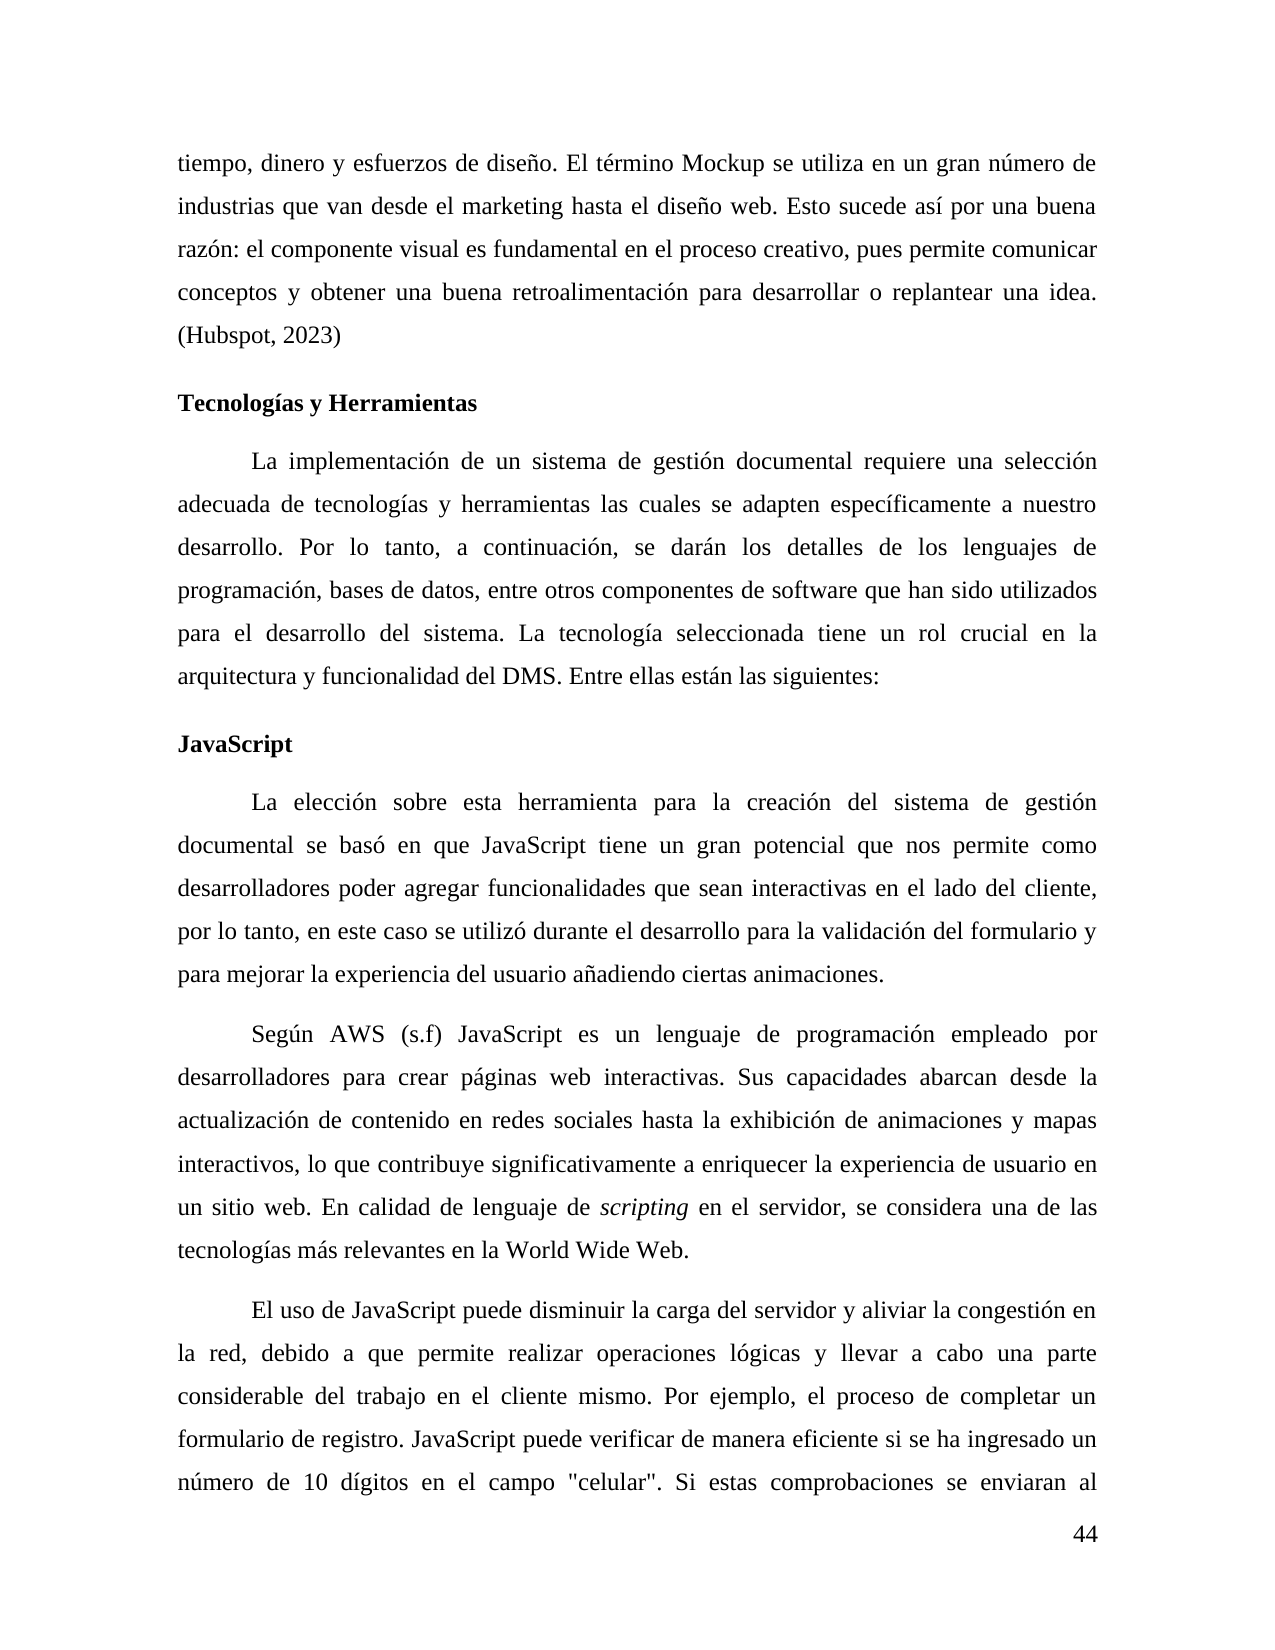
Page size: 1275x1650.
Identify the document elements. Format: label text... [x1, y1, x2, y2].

text La elección sobre esta herramienta para la creación del sistema de gestión documental se basó en que JavaScript tiene un gran potencial que nos permite como desarrolladores poder agregar funcionalidades que sean interactivas en el lado del cliente, por lo tanto, en este caso se utilizó durante el desarrollo para la validación del formulario y para mejorar la experiencia del usuario añadiendo ciertas animaciones. [177, 787, 1098, 988]
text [177, 1295, 1098, 1496]
subtitle JavaScript [177, 729, 1098, 758]
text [177, 148, 1098, 349]
text Según AWS (s.f) JavaScript es un lenguaje de programación empleado por desarrolladores para crear páginas web interactivas. Sus capacidades abarcan desde la actualización de contenido en redes sociales hasta la exhibición de animaciones y mapas interactivos, lo que contribuye significativamente a enriquecer la experiencia de usuario en un sitio web. En calidad de lenguaje de scripting en el servidor, se considera una de las tecnologías más relevantes en la World Wide Web. [177, 1019, 1098, 1264]
text La implementación de un sistema de gestión documental requiere una selección adecuada de tecnologías y herramientas las cuales se adapten específicamente a nuestro desarrollo. Por lo tanto, a continuación, se darán los detalles de los lenguajes de programación, bases de datos, entre otros componentes de software que han sido utilizados para el desarrollo del sistema. La tecnología seleccionada tiene un rol crucial en la arquitectura y funcionalidad del DMS. Entre ellas están las siguientes: [177, 446, 1098, 690]
subtitle Tecnologías y Herramientas [177, 388, 1098, 417]
